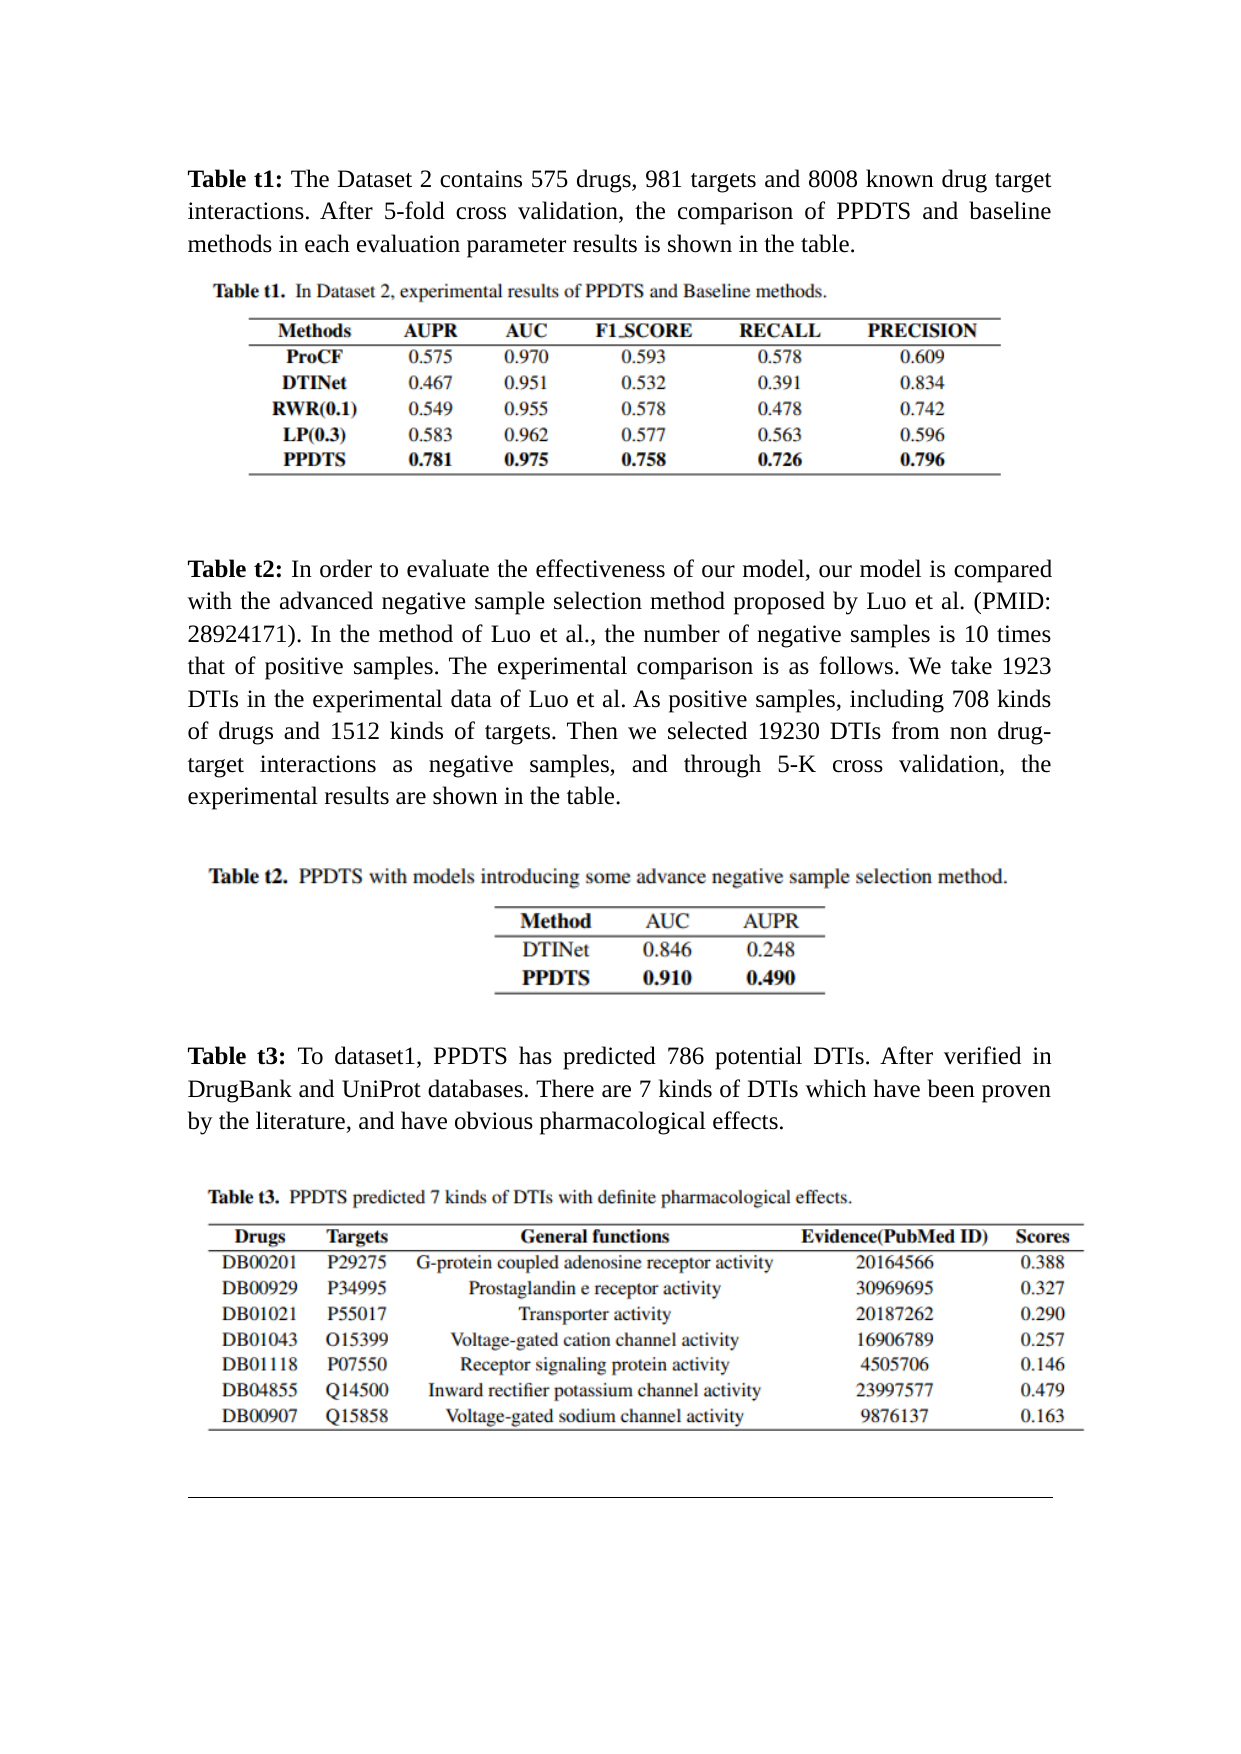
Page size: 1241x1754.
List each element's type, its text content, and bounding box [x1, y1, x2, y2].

text Table t1: The Dataset 2 contains 575 drugs, 981 targets and 8008 known drug target interactions. After 5-fold cross validation, the comparison of PPDTS and baseline methods in each evaluation parameter results is shown in the table. [187, 162, 1053, 259]
text Table t2: In order to evaluate the effectiveness of our model, our model is compared with the advanced negative sample selection method proposed by Luo et al. (PMID: 28924171). In the method of Luo et al., the number of negative samples is 10 times that of positive samples. The experimental comparison is as follows. We take 1923 DTIs in the experimental data of Luo et al. As positive samples, including 708 kinds of drugs and 1512 kinds of targets. Then we selected 19230 DTIs from non drug-target interactions as negative samples, and through 5-K cross validation, the experimental results are shown in the table. [187, 552, 1053, 844]
picture [187, 1169, 1101, 1453]
picture [187, 259, 1053, 507]
picture [187, 844, 1053, 1034]
text Table t3: To dataset1, PPDTS has predicted 786 potential DTIs. After verified in DrugBank and UniProt databases. There are 7 kinds of DTIs which have been proven by the literature, and have obvious pharmacological effects. [187, 1034, 1053, 1137]
